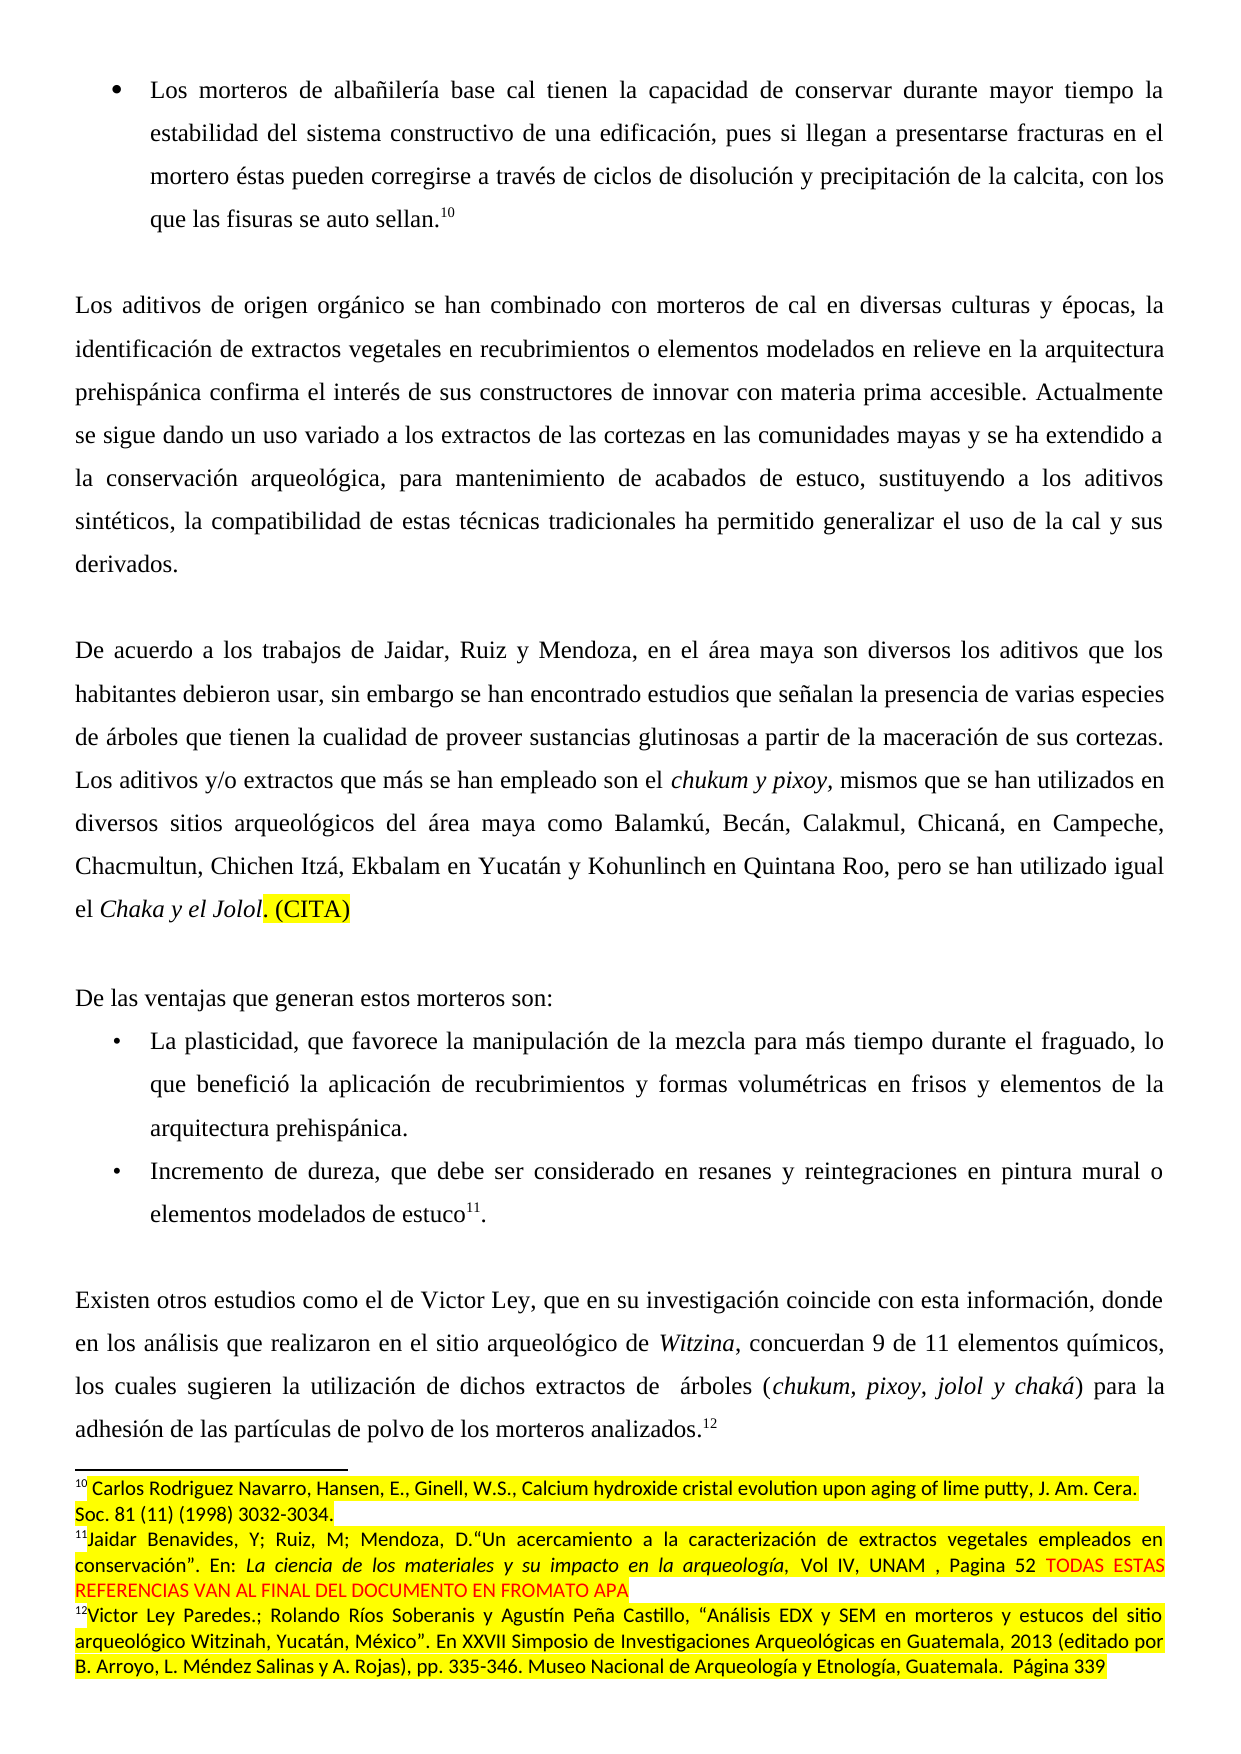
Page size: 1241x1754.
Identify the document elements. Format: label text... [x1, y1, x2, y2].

text De acuerdo a los trabajos de Jaidar, Ruiz y Mendoza, en el área maya son diversos los aditivos que los habitantes debieron usar, sin embargo se han encontrado estudios que señalan la presencia de varias especies de árboles que tienen la cualidad de proveer sustancias glutinosas a partir de la maceración de sus cortezas. Los aditivos y/o extractos que más se han empleado son el chukum y pixoy, mismos que se han utilizados en diversos sitios arqueológicos del área maya como Balamkú, Becán, Calakmul, Chicaná, en Campeche, Chacmultun, Chichen Itzá, Ekbalam en Yucatán y Kohunlinch en Quintana Roo, pero se han utilizado igual el Chaka y el Jolol. (CITA) [75, 636, 1165, 923]
text Existen otros estudios como el de Victor Ley, que en su investigación coincide con esta información, donde en los análisis que realizaron en el sitio arqueológico de Witzina, concuerdan 9 de 11 elementos químicos, los cuales sugieren la utilización de dichos extractos de árboles (chukum, pixoy, jolol y chaká) para la adhesión de las partículas de polvo de los morteros analizados. [75, 1285, 1165, 1443]
text De las ventajas que generan estos morteros son: [75, 983, 1165, 1012]
text Los aditivos de origen orgánico se han combinado con morteros de cal en diversas culturas y épocas, la identificación de extractos vegetales en recubrimientos o elementos modelados en relieve en la arquitectura prehispánica confirma el interés de sus constructores de innovar con materia prima accesible. Actualmente se sigue dando un uso variado a los extractos de las cortezas en las comunidades mayas y se ha extendido a la conservación arqueológica, para mantenimiento de acabados de estuco, sustituyendo a los aditivos sintéticos, la compatibilidad de estas técnicas tradicionales ha permitido generalizar el uso de la cal y sus derivados. [75, 291, 1165, 578]
list Los morteros de albañilería base cal tienen la capacidad de conservar durante mayor tiempo la estabilidad del sistema constructivo de una edificación, pues si llegan a presentarse fracturas en el mortero éstas pueden corregirse a través de ciclos de disolución y precipitación de la calcita, con los que las fisuras se auto sellan. [112, 75, 1165, 233]
list La plasticidad, que favorece la manipulación de la mezcla para más tiempo durante el fraguado, lo que benefició la aplicación de recubrimientos y formas volumétricas en frisos y elementos de la arquitectura prehispánica. [112, 1026, 1165, 1141]
list Incremento de dureza, que debe ser considerado en resanes y reintegraciones en pintura mural o elementos modelados de estuco. [112, 1156, 1165, 1228]
